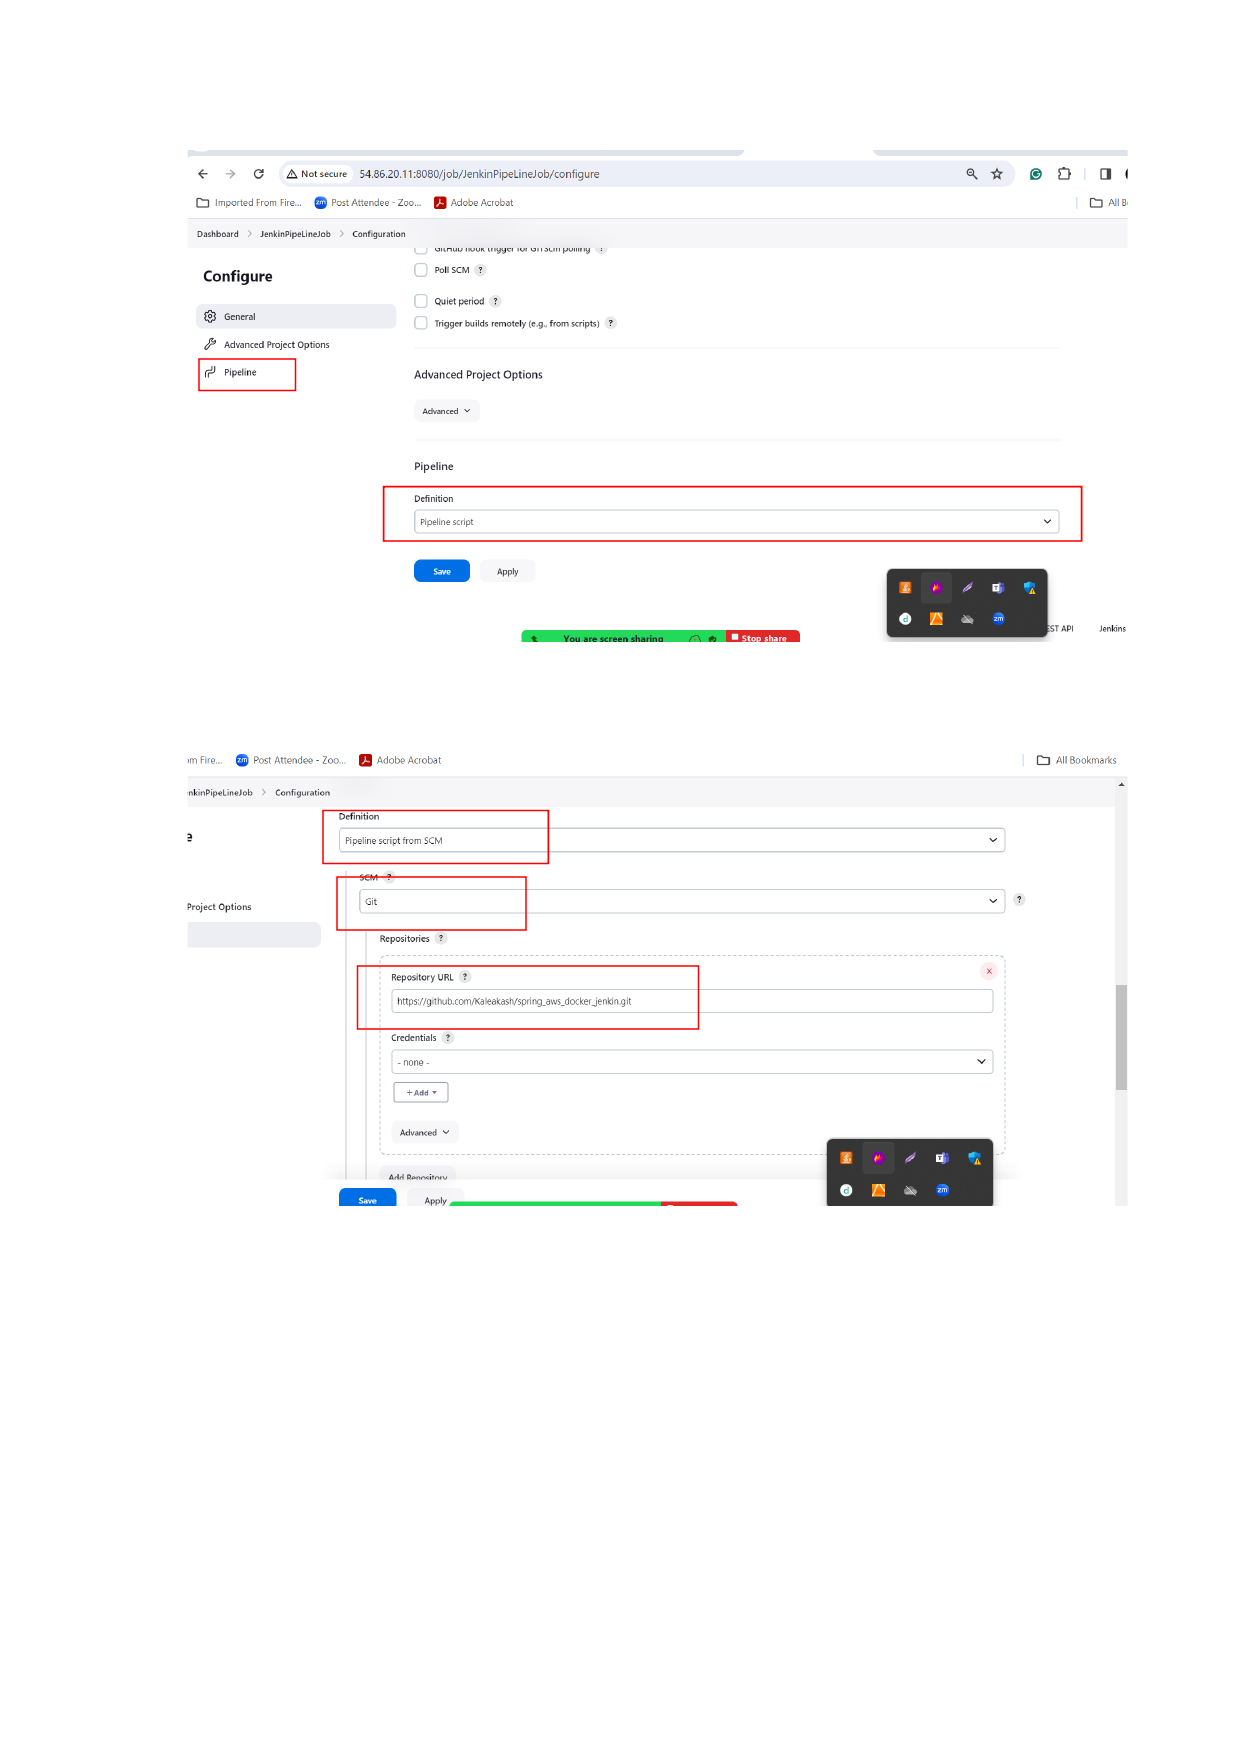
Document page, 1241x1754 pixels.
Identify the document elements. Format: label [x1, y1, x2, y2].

picture [187, 150, 1128, 642]
picture [187, 753, 1128, 1206]
